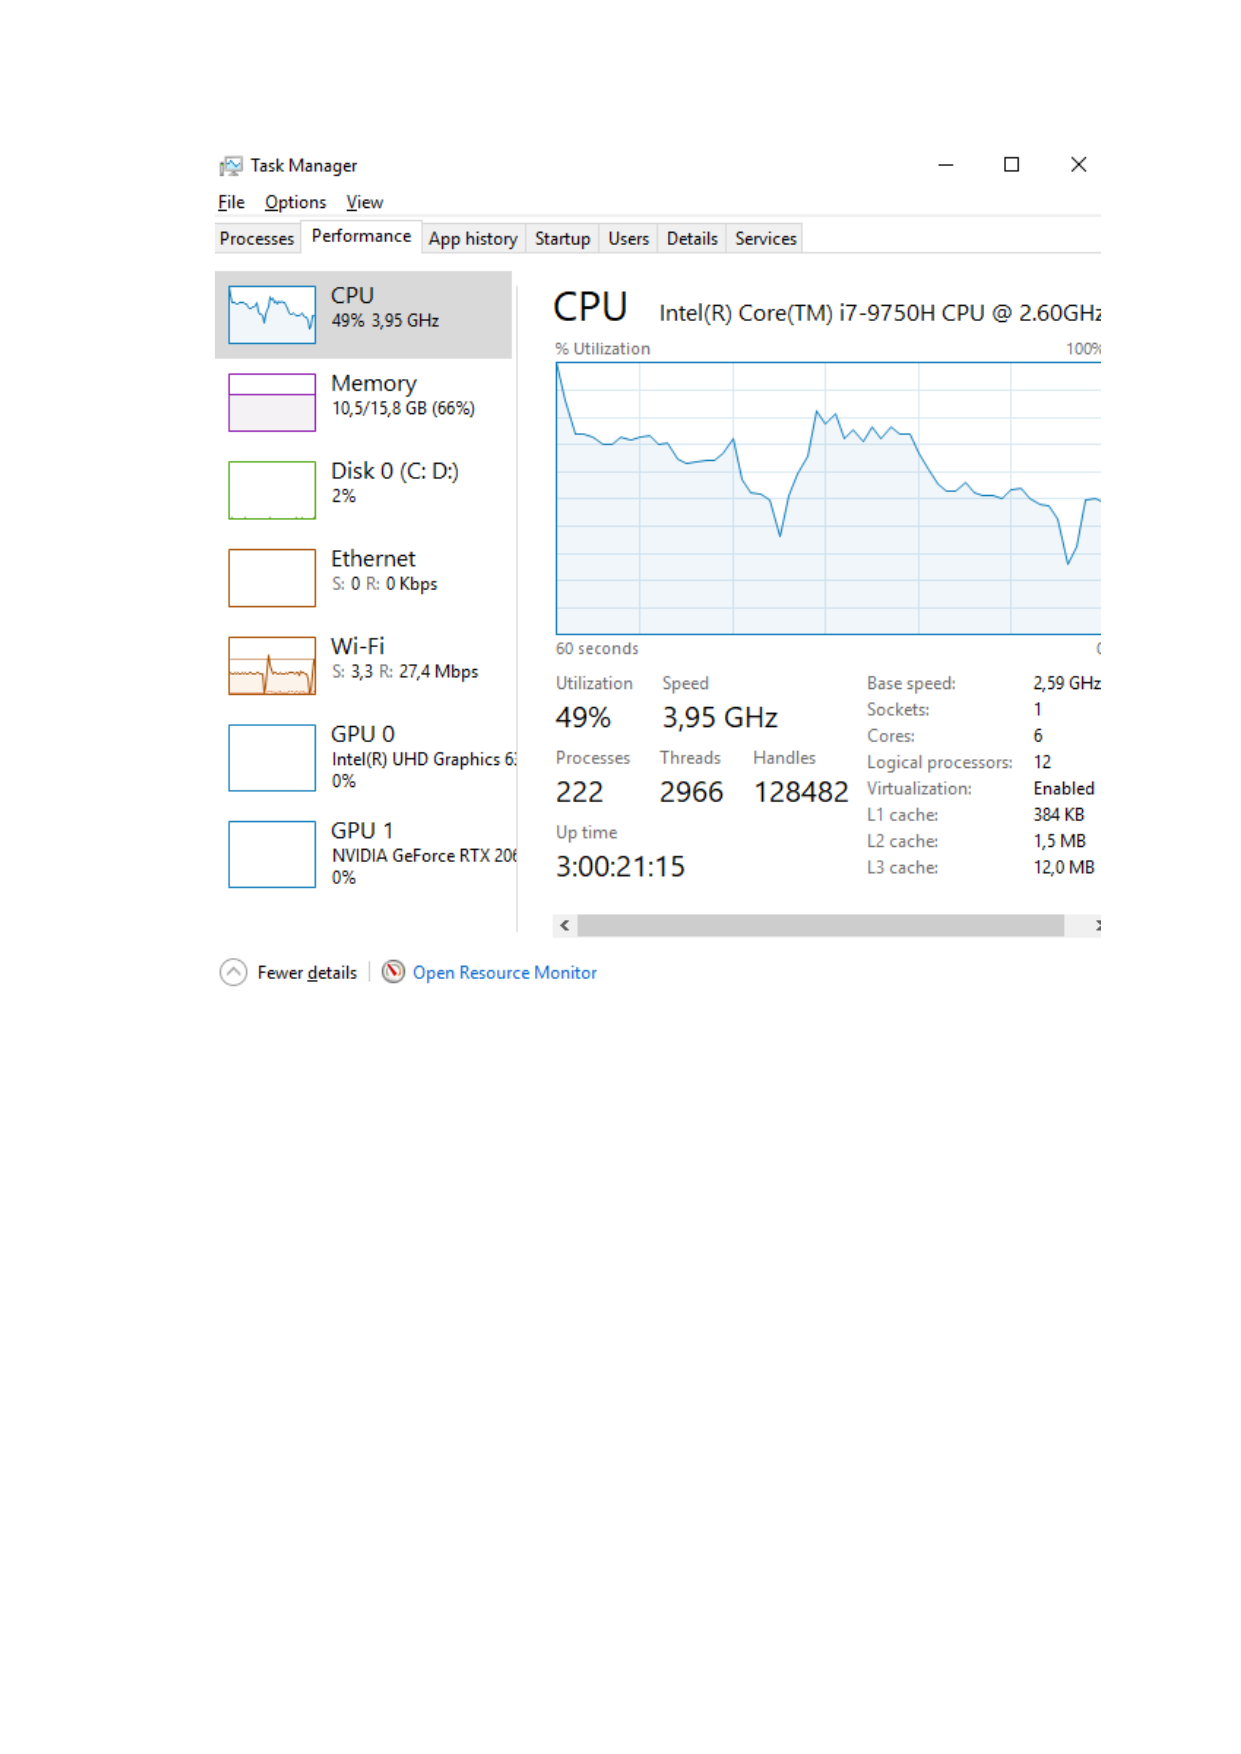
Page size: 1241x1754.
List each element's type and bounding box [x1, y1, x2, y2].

picture [214, 147, 1101, 998]
